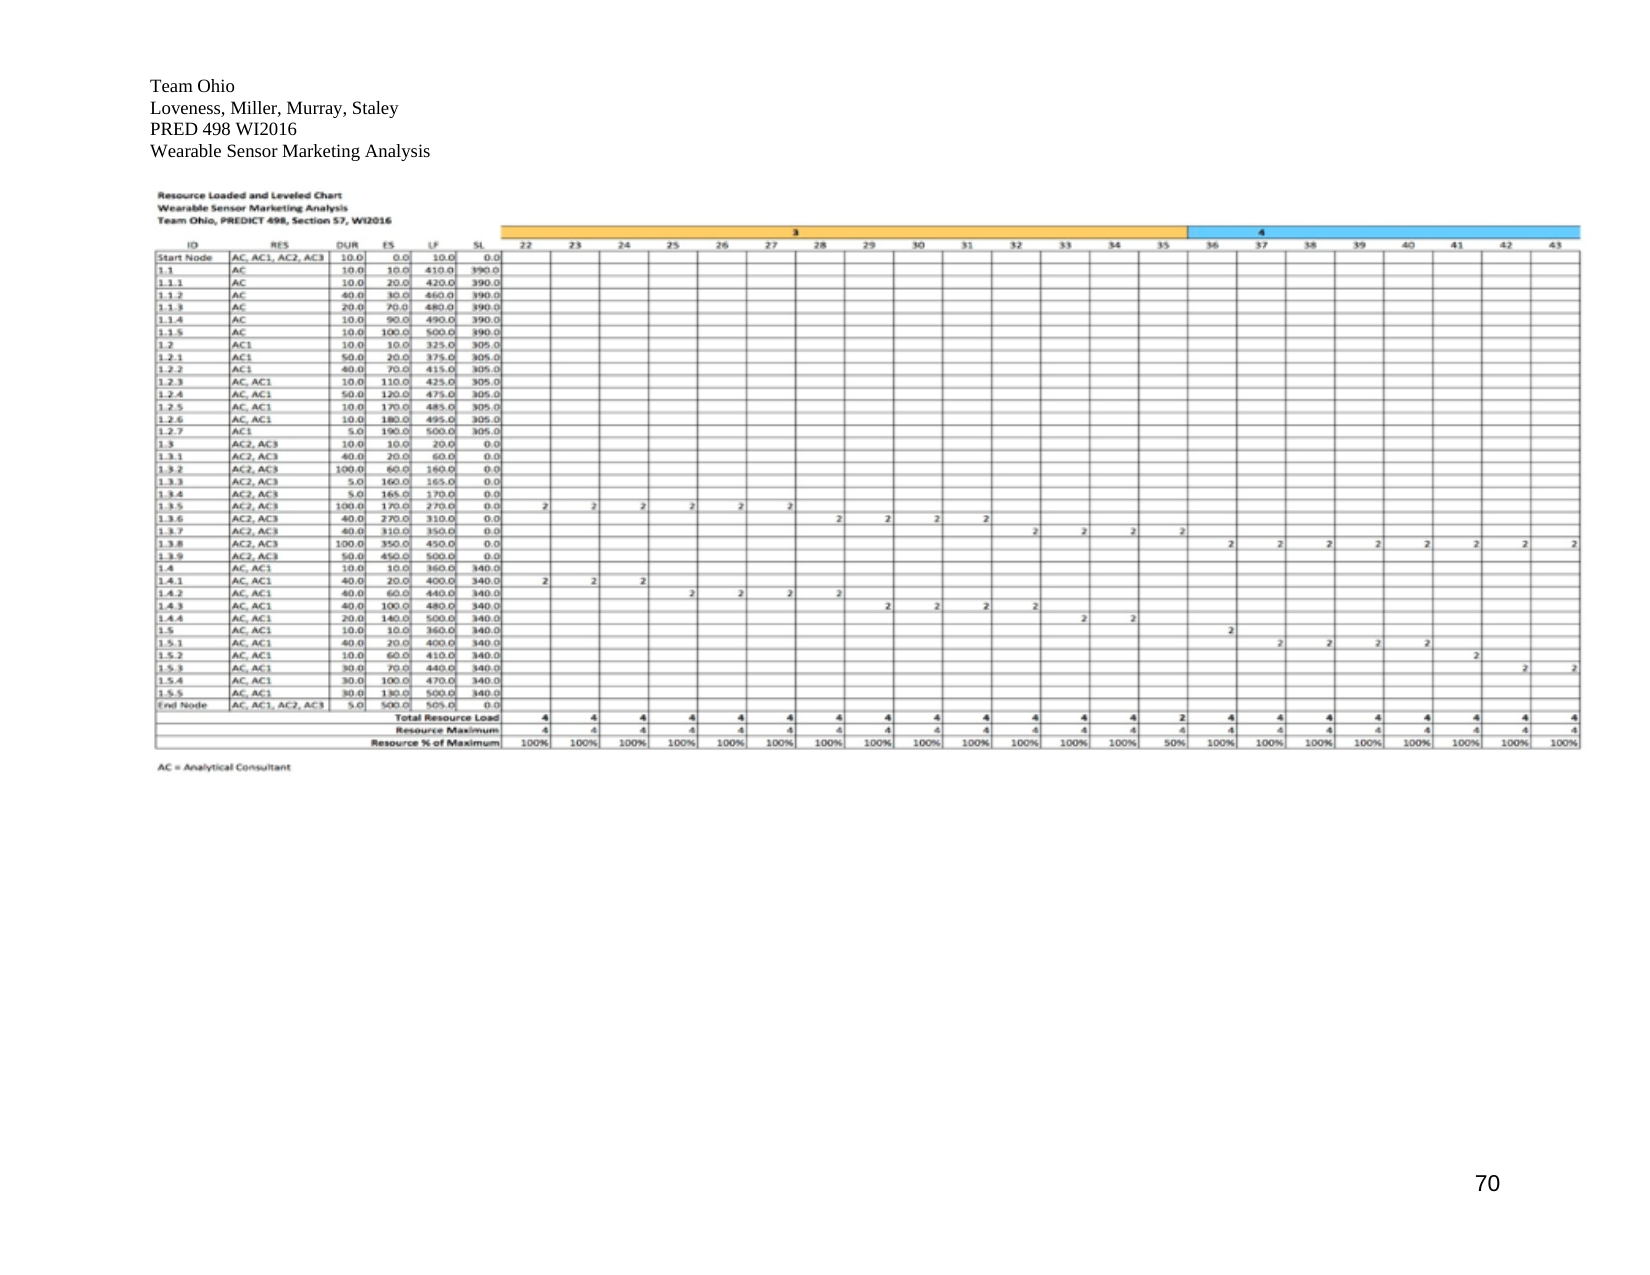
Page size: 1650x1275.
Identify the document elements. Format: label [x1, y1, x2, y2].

picture [150, 187, 1592, 777]
